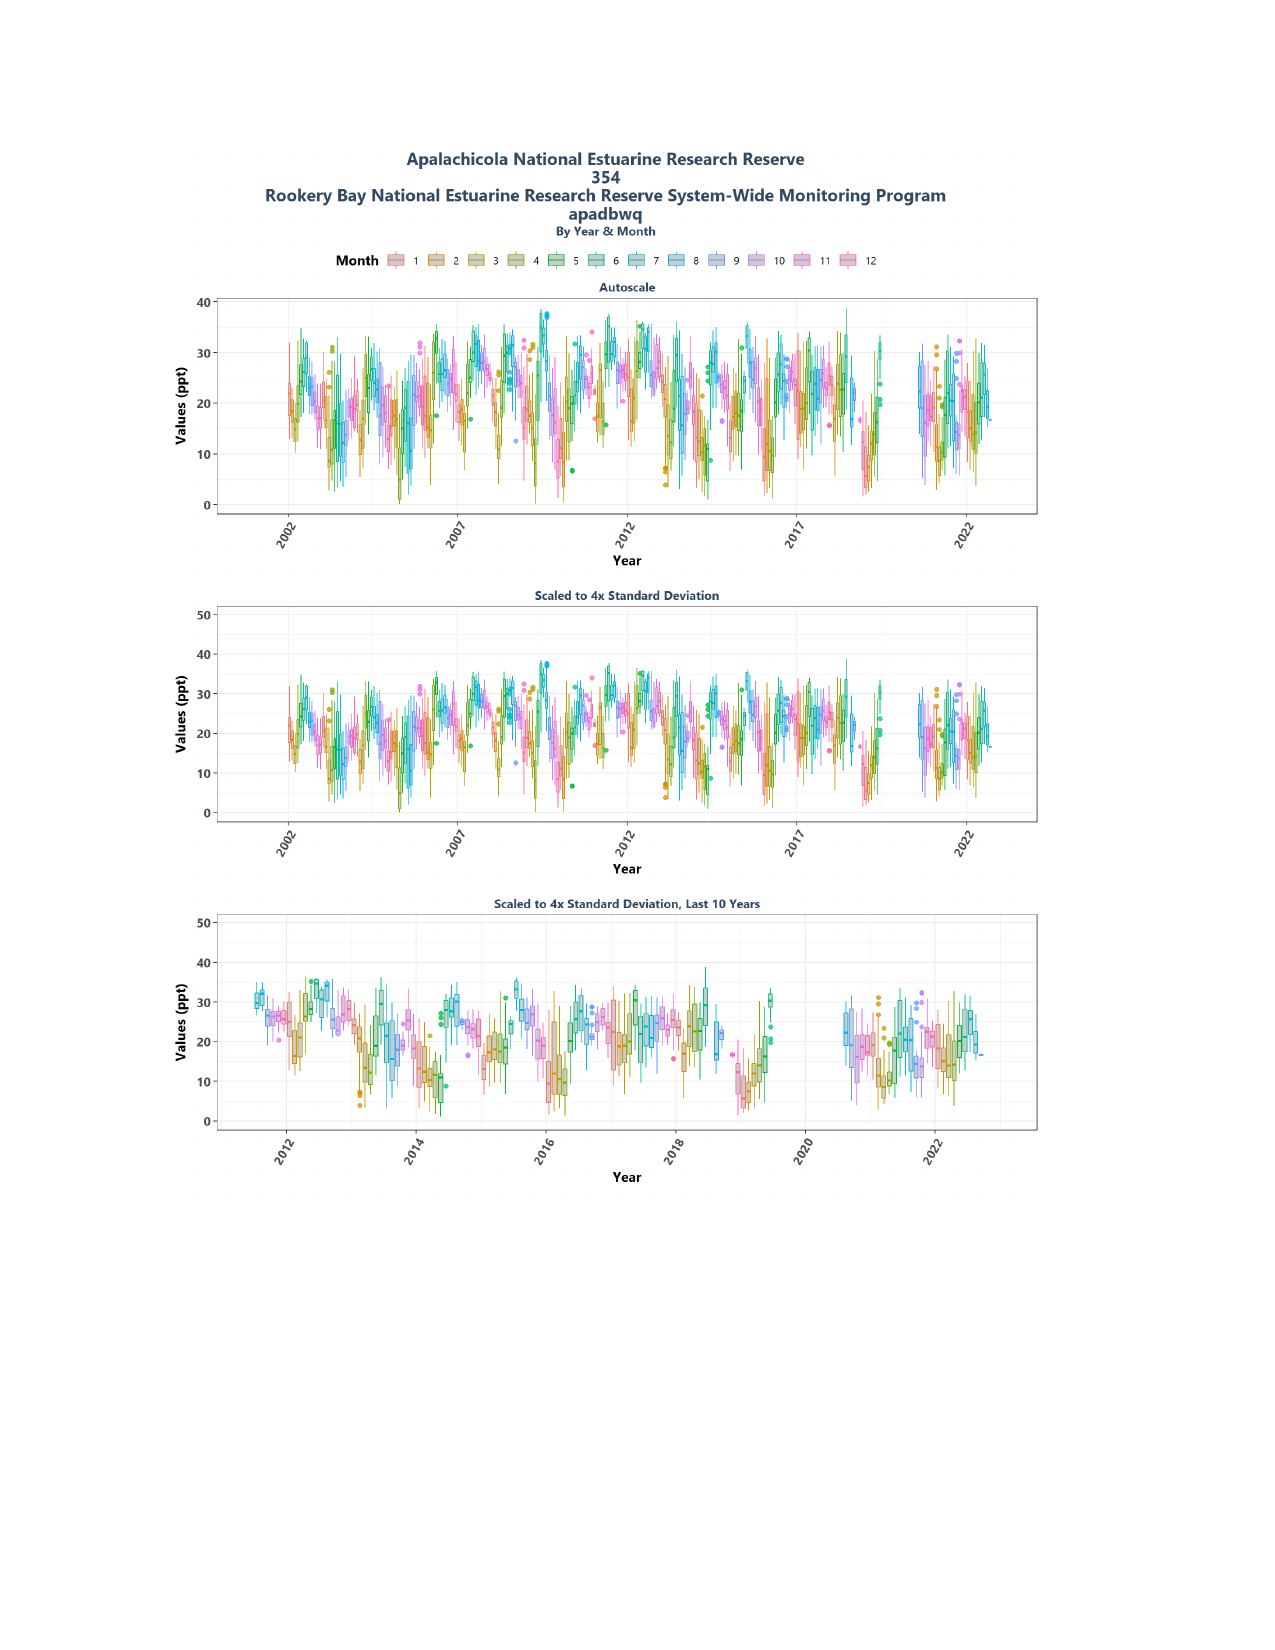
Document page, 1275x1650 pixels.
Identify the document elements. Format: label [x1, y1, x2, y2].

picture [168, 150, 1044, 1200]
